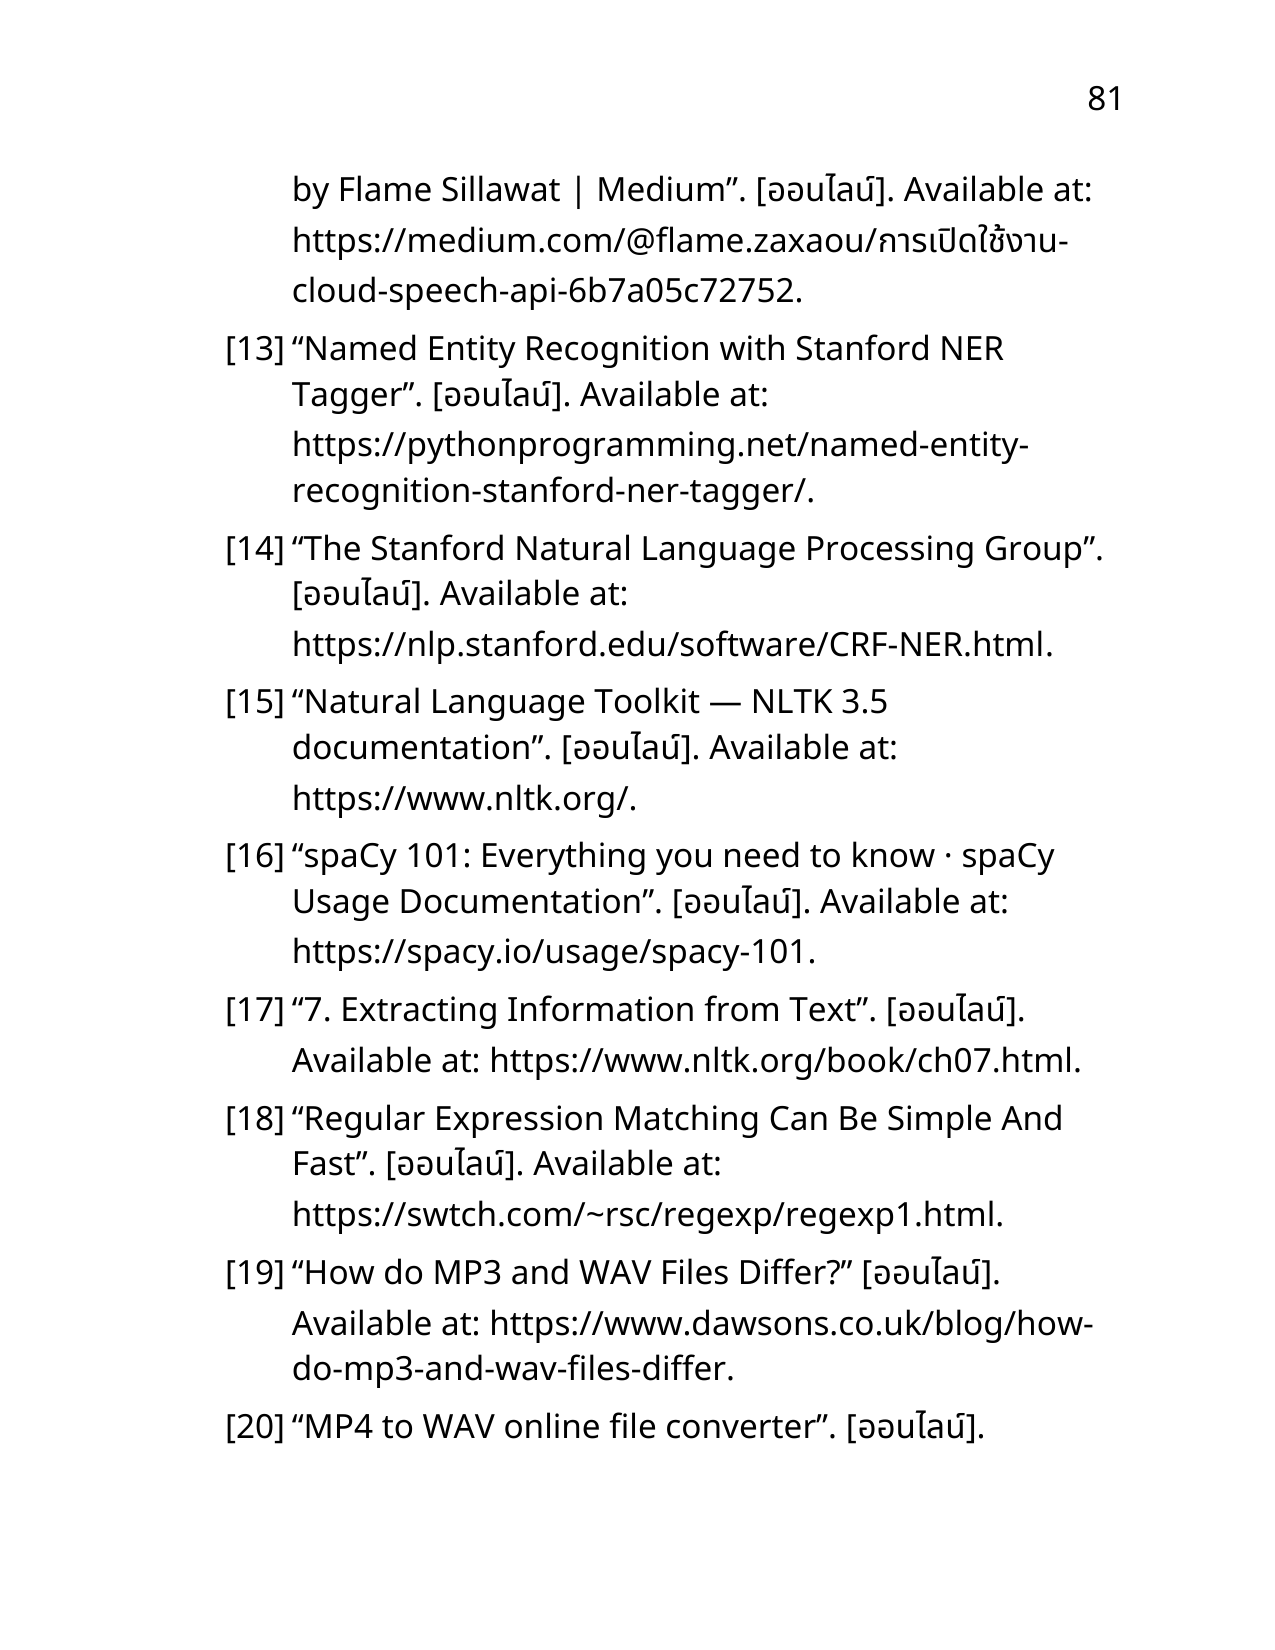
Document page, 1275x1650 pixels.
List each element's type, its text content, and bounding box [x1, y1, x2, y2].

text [225, 1403, 1125, 1453]
text [16] “spaCy 101: Everything you need to know · spaCy Usage Documentation”. [ออนไลน์]. Available at: https://spacy.io/usage/spacy-101. [225, 832, 1125, 974]
text [19] “How do MP3 and WAV Files Differ?” [ออนไลน์]. Available at: https://www.dawsons.co.uk/blog/how-do-mp3-and-wav-files-differ. [225, 1249, 1125, 1390]
text [14] “The Stanford Natural Language Processing Group”. [ออนไลน์]. Available at: https://nlp.stanford.edu/software/CRF-NER.html. [225, 524, 1125, 666]
text [15] “Natural Language Toolkit — NLTK 3.5 documentation”. [ออนไลน์]. Available at: https://www.nltk.org/. [225, 678, 1125, 820]
text [18] “Regular Expression Matching Can Be Simple And Fast”. [ออนไลน์]. Available at: https://swtch.com/~rsc/regexp/regexp1.html. [225, 1095, 1125, 1236]
text [17] “7. Extracting Information from Text”. [ออนไลน์]. Available at: https://www.nltk.org/book/ch07.html. [225, 986, 1125, 1082]
text [13] “Named Entity Recognition with Stanford NER Tagger”. [ออนไลน์]. Available at: https://pythonprogramming.net/named-entity-recognition-stanford-ner-tagger/. [225, 325, 1125, 512]
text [225, 166, 1125, 312]
